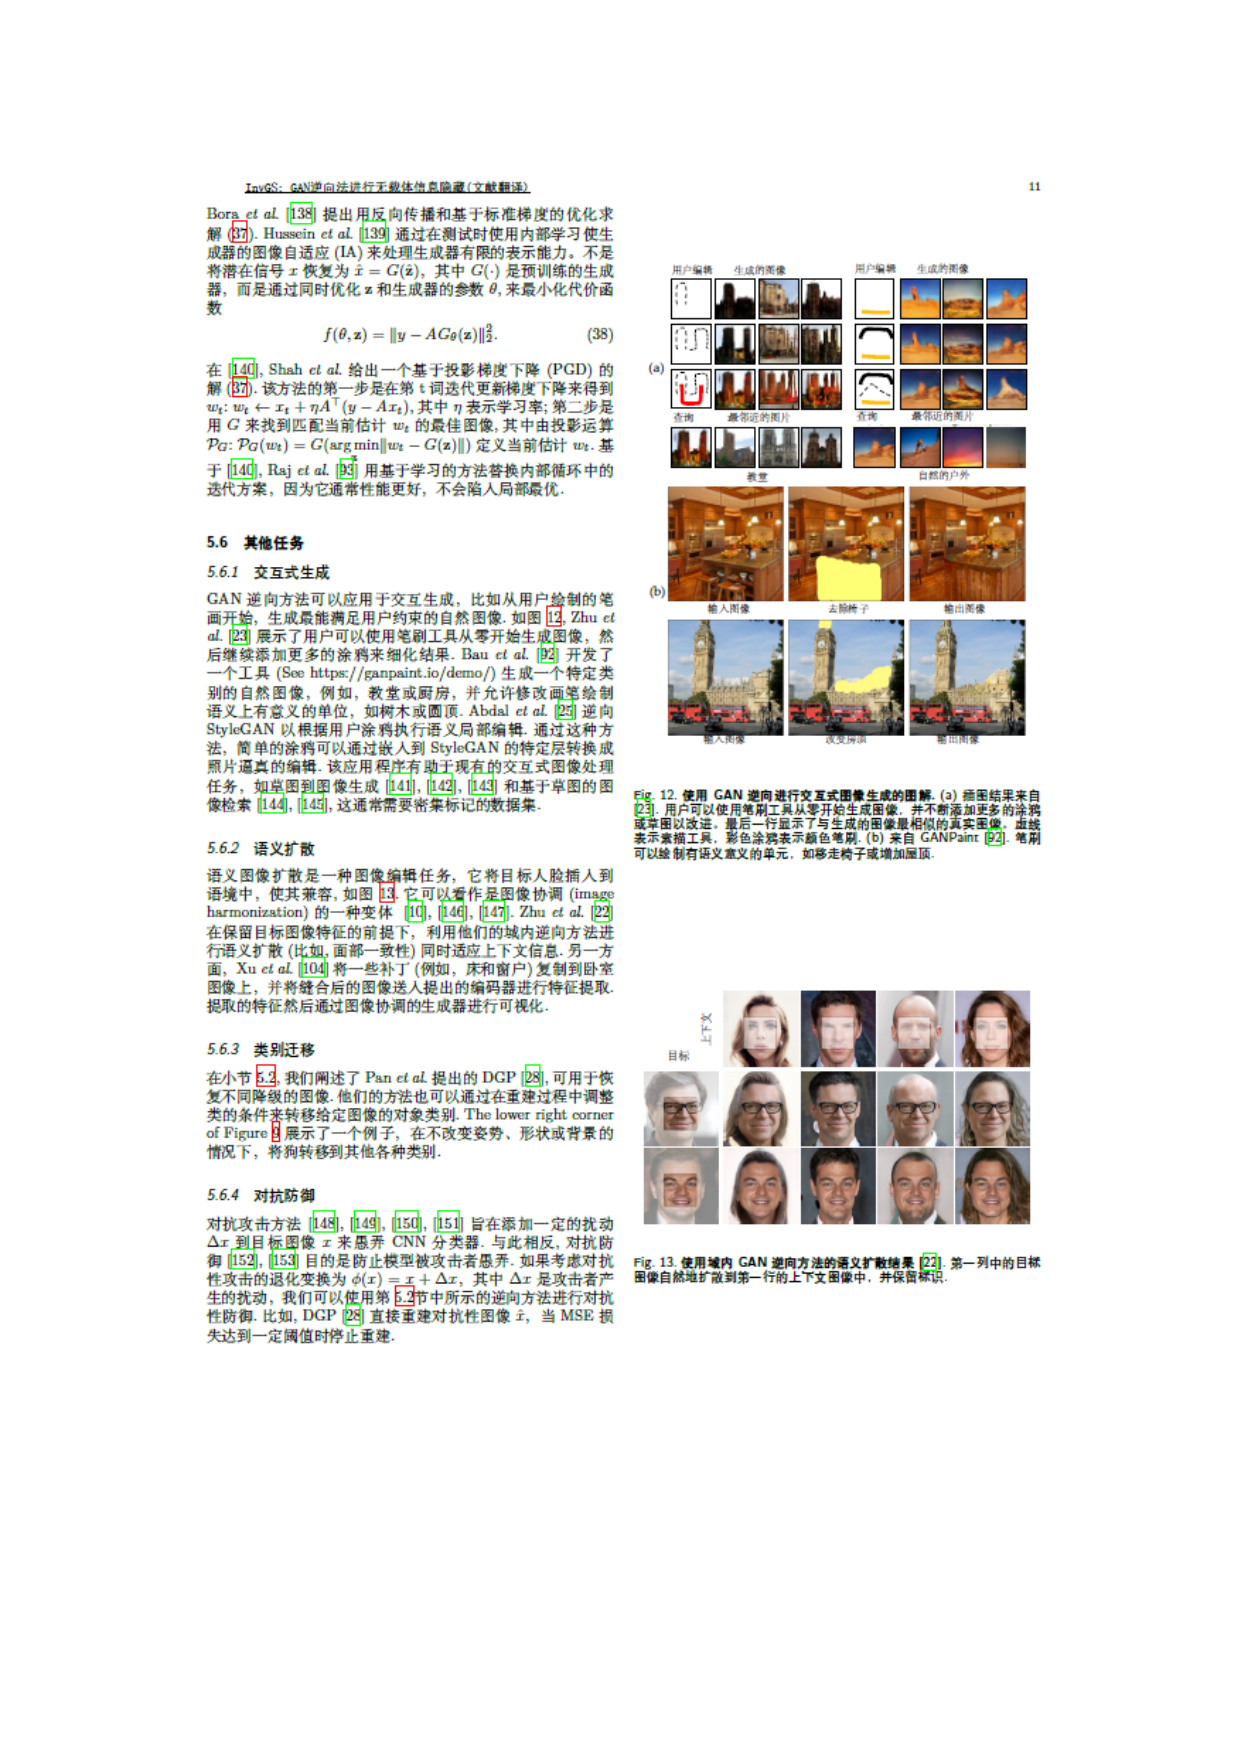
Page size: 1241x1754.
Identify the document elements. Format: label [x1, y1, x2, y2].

picture [187, 162, 1053, 1359]
